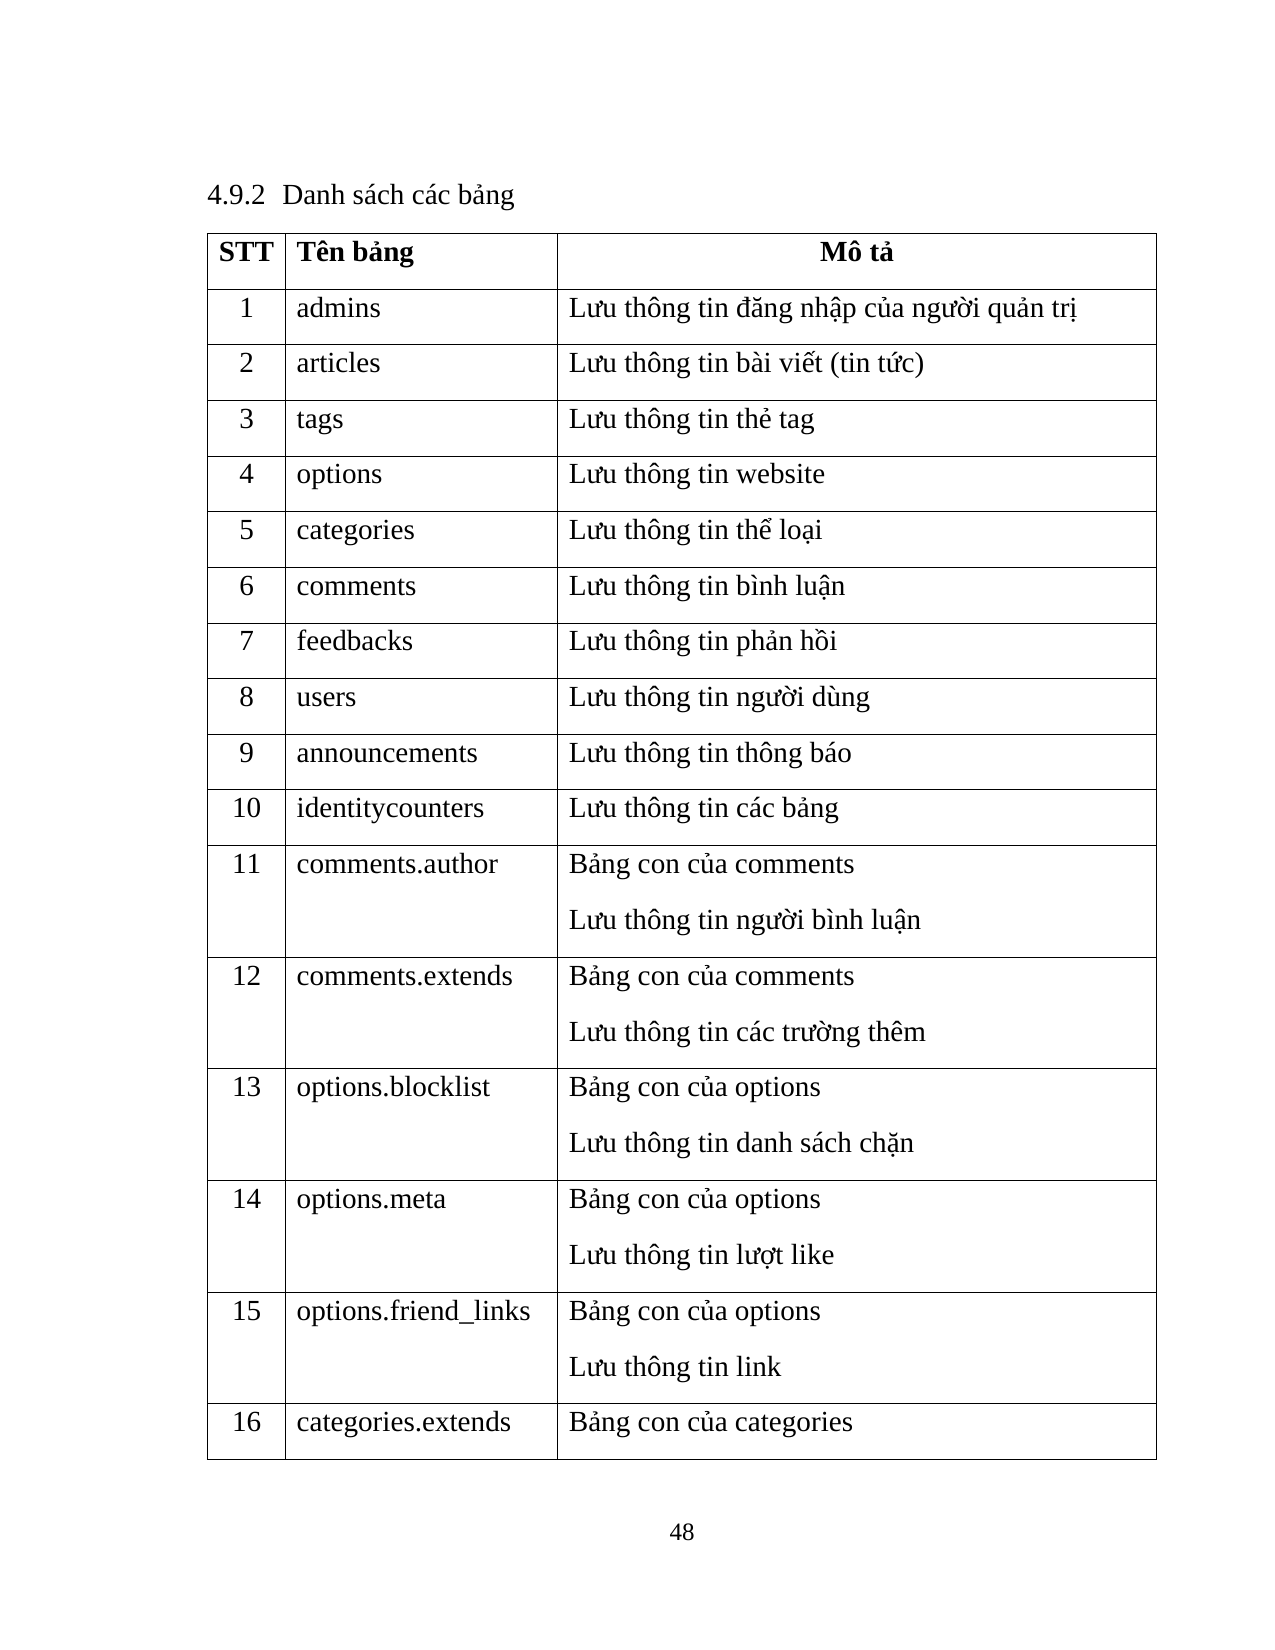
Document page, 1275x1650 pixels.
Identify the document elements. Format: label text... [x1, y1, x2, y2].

table_cell 5 [208, 512, 285, 567]
table_cell Bảng con của comments Lưu thông tin người bình luận [558, 846, 1156, 957]
table_cell options.meta [286, 1181, 557, 1292]
table_header STT [208, 234, 285, 289]
table_cell 6 [208, 568, 285, 622]
table_cell feedbacks [286, 624, 557, 678]
table_cell Bảng con của options Lưu thông tin danh sách chặn [558, 1069, 1156, 1180]
table_cell Lưu thông tin các bảng [558, 790, 1156, 845]
table_cell 3 [208, 401, 285, 456]
table_cell options [286, 457, 557, 511]
table_cell Lưu thông tin website [558, 457, 1156, 511]
table_cell Lưu thông tin thẻ tag [558, 401, 1156, 456]
table_cell comments [286, 568, 557, 622]
table_header Tên bảng [286, 234, 557, 289]
table_cell 4 [208, 457, 285, 511]
table_cell 16 [208, 1404, 285, 1459]
table_cell 10 [208, 790, 285, 845]
table_cell announcements [286, 735, 557, 789]
table_cell 7 [208, 624, 285, 678]
table_cell 1 [208, 290, 285, 344]
table_cell 15 [208, 1293, 285, 1403]
table_cell Bảng con của options Lưu thông tin link [558, 1293, 1156, 1403]
table_cell 9 [208, 735, 285, 789]
table_cell 14 [208, 1181, 285, 1292]
list Danh sách các bảng [207, 177, 1156, 211]
table_cell 12 [208, 958, 285, 1068]
table_cell comments.author [286, 846, 557, 957]
table_header Mô tả [558, 234, 1156, 289]
table_cell Bảng con của options Lưu thông tin lượt like [558, 1181, 1156, 1292]
table_cell Lưu thông tin bài viết (tin tức) [558, 345, 1156, 400]
table_cell Bảng con của comments Lưu thông tin các trường thêm [558, 958, 1156, 1068]
table_cell 2 [208, 345, 285, 400]
table_cell articles [286, 345, 557, 400]
table_cell categories.extends [286, 1404, 557, 1459]
table_cell Lưu thông tin thông báo [558, 735, 1156, 789]
table_cell 11 [208, 846, 285, 957]
table_cell comments.extends [286, 958, 557, 1068]
table_cell 8 [208, 679, 285, 734]
table_cell identitycounters [286, 790, 557, 845]
table_cell categories [286, 512, 557, 567]
table_cell Lưu thông tin bình luận [558, 568, 1156, 622]
table_cell Lưu thông tin đăng nhập của người quản trị [558, 290, 1156, 344]
table_cell tags [286, 401, 557, 456]
table_cell Lưu thông tin thể loại [558, 512, 1156, 567]
table_cell users [286, 679, 557, 734]
table_cell options.friend_links [286, 1293, 557, 1403]
table_cell Lưu thông tin phản hồi [558, 624, 1156, 678]
table_cell 13 [208, 1069, 285, 1180]
table_cell options.blocklist [286, 1069, 557, 1180]
table_cell admins [286, 290, 557, 344]
table_cell Lưu thông tin người dùng [558, 679, 1156, 734]
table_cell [558, 1404, 1156, 1459]
